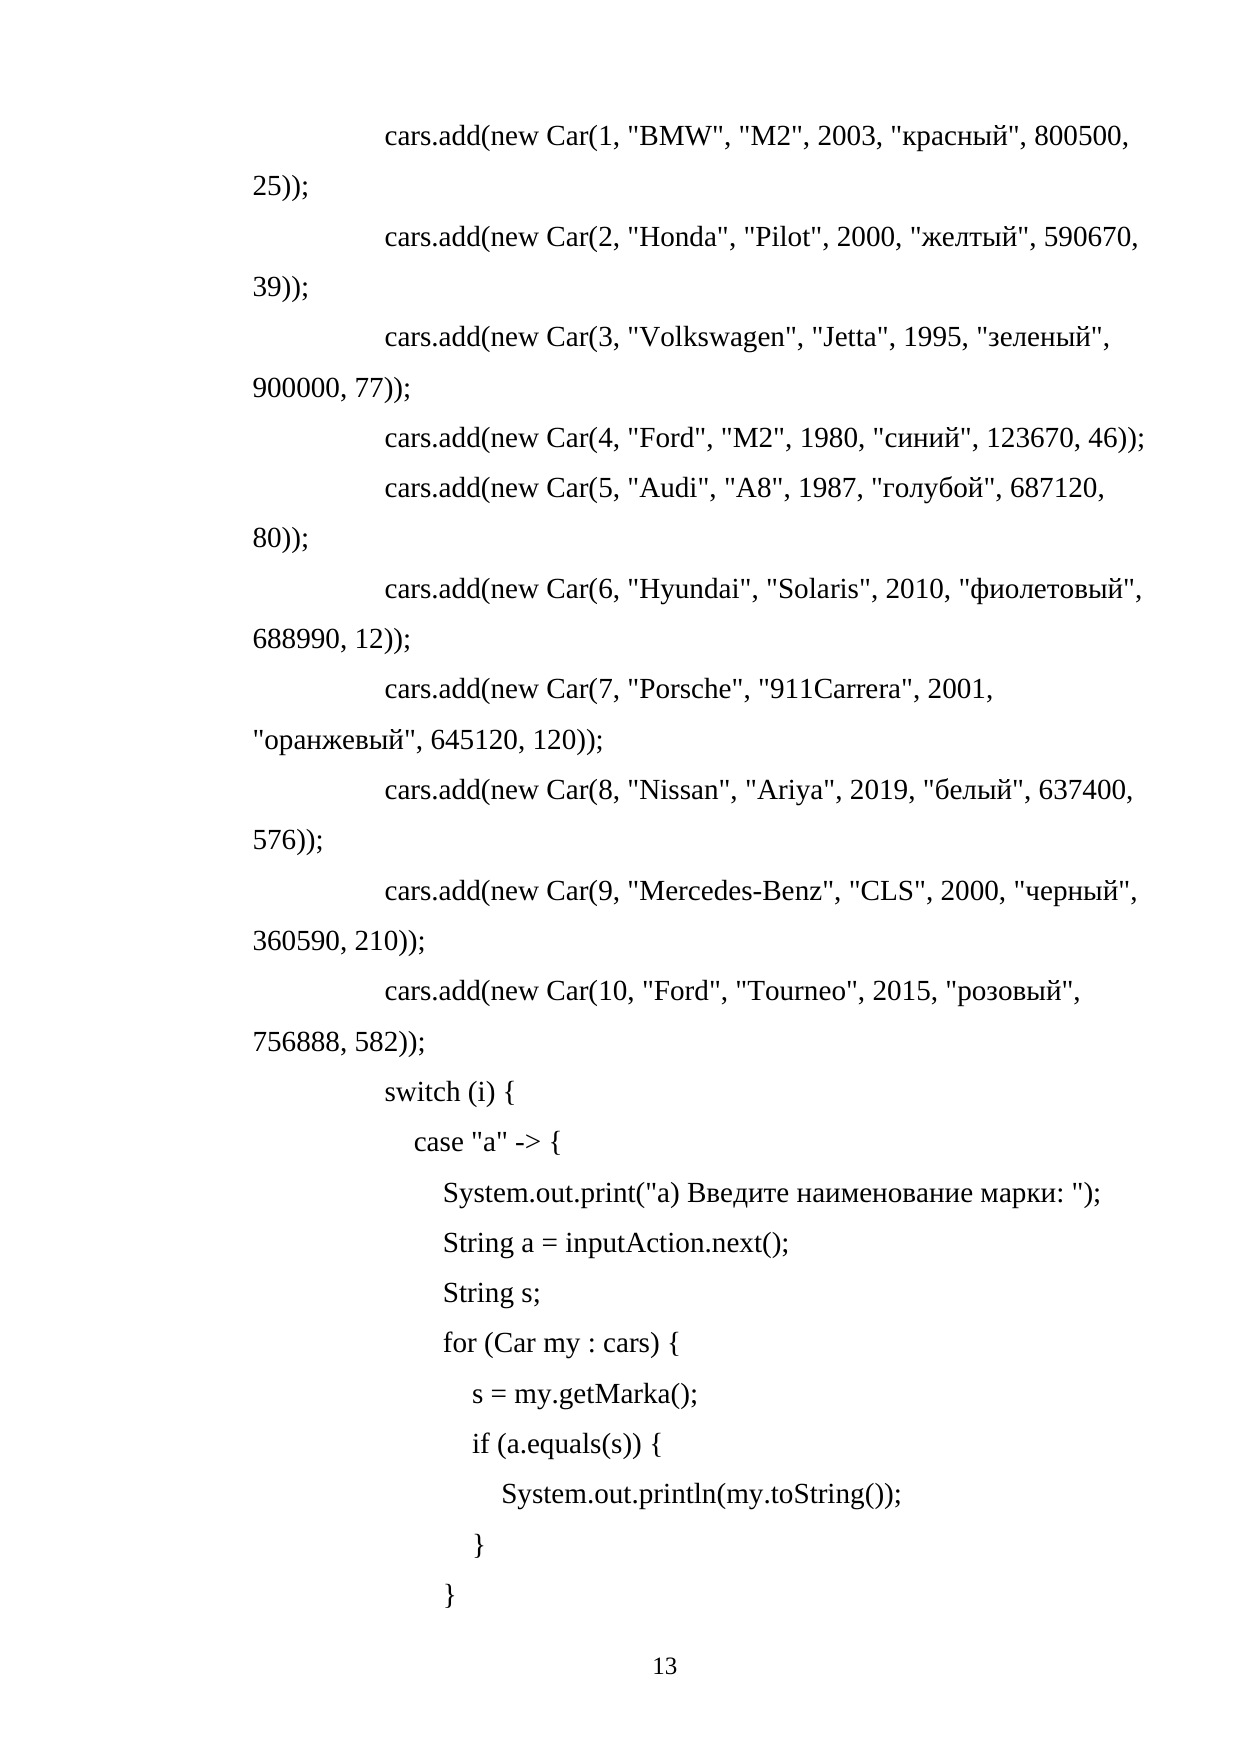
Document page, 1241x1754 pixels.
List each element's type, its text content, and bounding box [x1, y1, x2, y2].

list cars.add(new Car(2, "Honda", "Pilot", 2000, "желтый", 590670, 39)); [252, 219, 1152, 303]
list } [252, 1527, 1152, 1560]
list switch (i) { [252, 1074, 1152, 1108]
list cars.add(new Car(3, "Volkswagen", "Jetta", 1995, "зеленый", 900000, 77)); [252, 319, 1152, 403]
list cars.add(new Car(9, "Mercedes-Benz", "CLS", 2000, "черный", 360590, 210)); [252, 873, 1152, 957]
list case "a" -> { [252, 1124, 1152, 1158]
list } [252, 1577, 1152, 1611]
list String s; [252, 1275, 1152, 1309]
list cars.add(new Car(6, "Hyundai", "Solaris", 2010, "фиолетовый", 688990, 12)); [252, 571, 1152, 655]
list String a = inputAction.next(); [252, 1225, 1152, 1258]
list for (Car my : cars) { [252, 1326, 1152, 1359]
list cars.add(new Car(7, "Porsche", "911Carrera", 2001, "оранжевый", 645120, 120)); [252, 672, 1152, 755]
list System.out.println(my.toString()); [252, 1477, 1152, 1510]
list cars.add(new Car(5, "Audi", "A8", 1987, "голубой", 687120, 80)); [252, 470, 1152, 554]
list s = my.getMarka(); [252, 1376, 1152, 1409]
list System.out.print("a) Введите наименование марки: "); [252, 1175, 1152, 1208]
list if (a.equals(s)) { [252, 1426, 1152, 1460]
list cars.add(new Car(4, "Ford", "M2", 1980, "синий", 123670, 46)); [252, 420, 1152, 453]
list cars.add(new Car(8, "Nissan", "Ariya", 2019, "белый", 637400, 576)); [252, 772, 1152, 856]
list cars.add(new Car(10, "Ford", "Tourneo", 2015, "розовый", 756888, 582)); [252, 973, 1152, 1057]
list cars.add(new Car(1, "BMW", "M2", 2003, "красный", 800500, 25)); [252, 118, 1152, 202]
